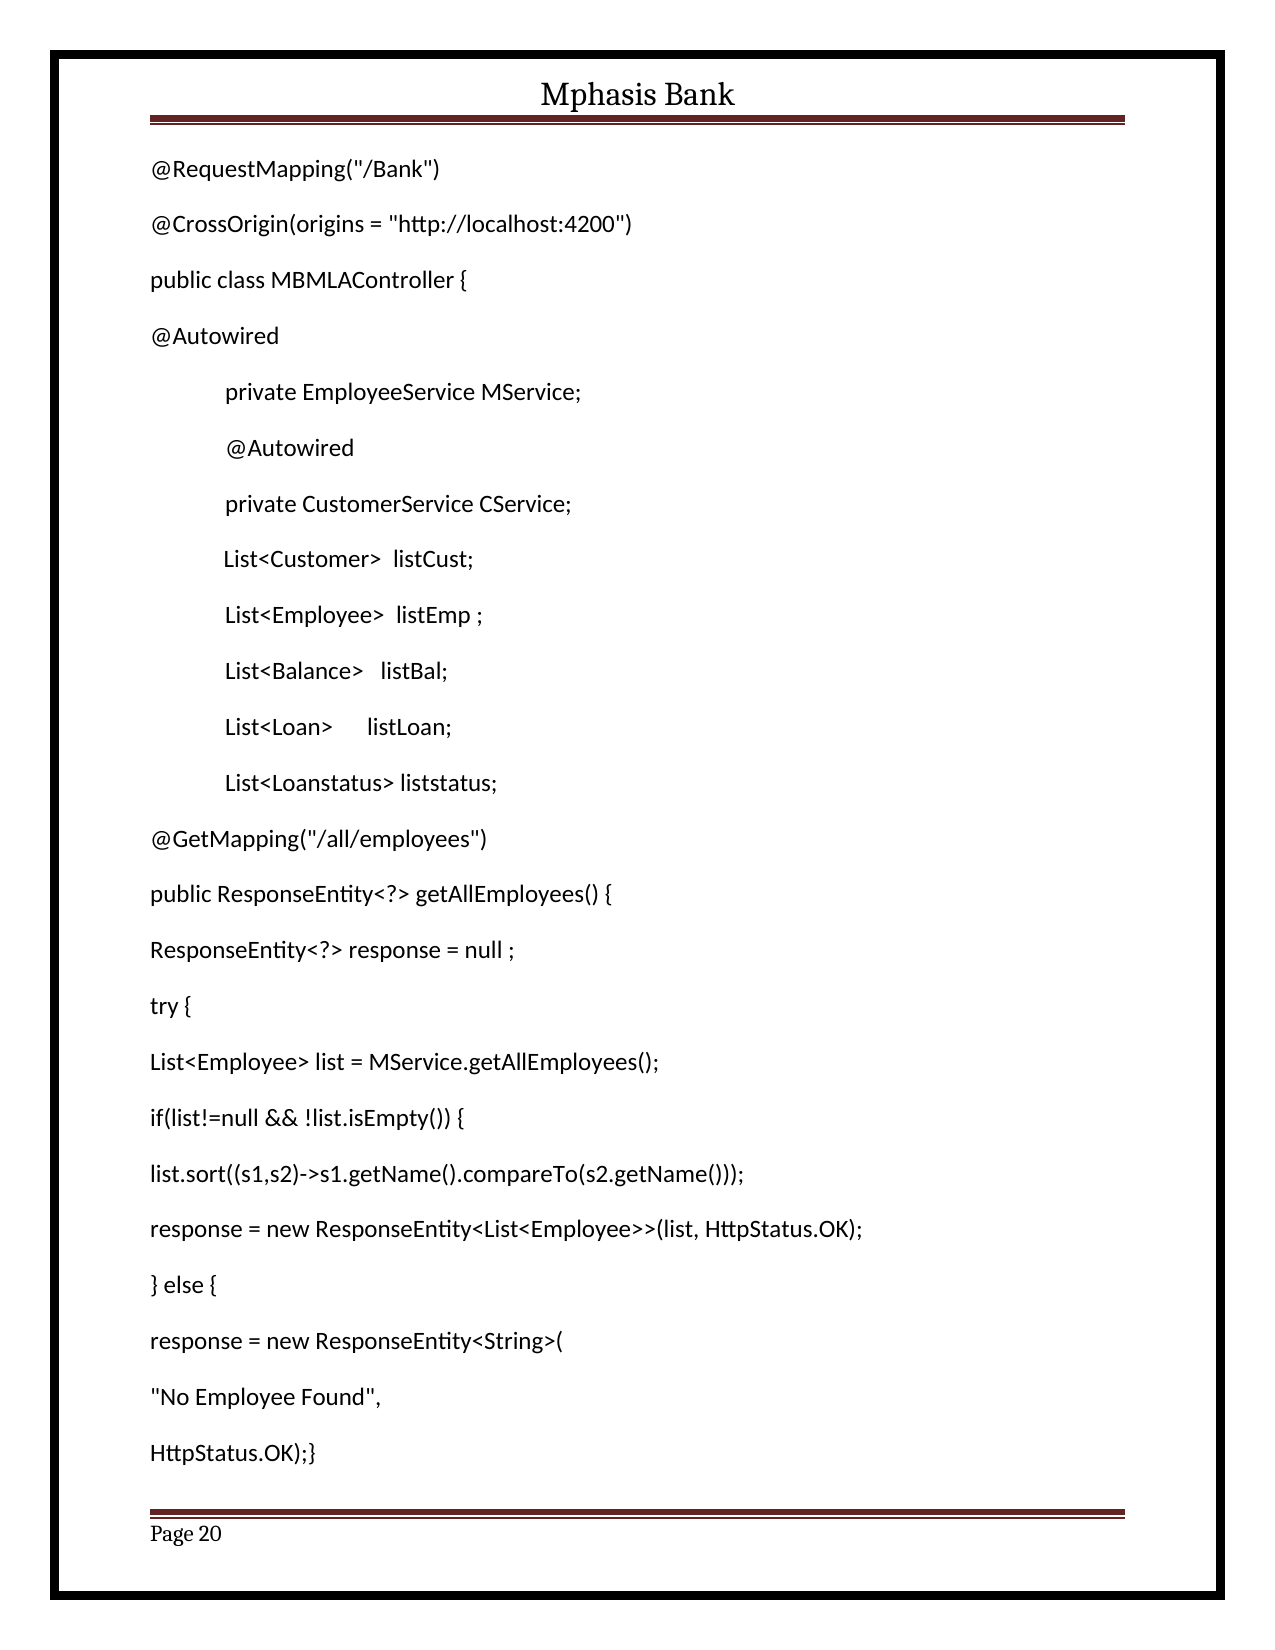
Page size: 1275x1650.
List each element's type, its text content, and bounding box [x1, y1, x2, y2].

text @Autowired [150, 432, 1125, 462]
text HttpStatus.OK);} [150, 1437, 1125, 1467]
text if(list!=null && !list.isEmpty()) { [150, 1102, 1125, 1132]
text response = new ResponseEntity<String>( [150, 1325, 1125, 1356]
text public ResponseEntity<?> getAllEmployees() { [150, 879, 1125, 909]
text @CrossOrigin(origins = "http://localhost:4200") [150, 209, 1125, 239]
text List<Balance> listBal; [150, 655, 1125, 686]
text List<Employee> list = MService.getAllEmployees(); [150, 1046, 1125, 1077]
text list.sort((s1,s2)->s1.getName().compareTo(s2.getName())); [150, 1158, 1125, 1188]
text ResponseEntity<?> response = null ; [150, 934, 1125, 965]
text "No Employee Found", [150, 1381, 1125, 1412]
text @RequestMapping("/Bank") [150, 153, 1125, 183]
text private CustomerService CService; [150, 488, 1125, 518]
text @GetMapping("/all/employees") [150, 823, 1125, 853]
text @Autowired [150, 320, 1125, 351]
text List<Customer> listCust; [150, 544, 1125, 574]
text private EmployeeService MService; [150, 376, 1125, 407]
text } else { [150, 1269, 1125, 1300]
text List<Loanstatus> liststatus; [150, 767, 1125, 797]
text try { [150, 990, 1125, 1021]
text List<Loan> listLoan; [150, 711, 1125, 742]
text public class MBMLAController { [150, 264, 1125, 295]
text response = new ResponseEntity<List<Employee>>(list, HttpStatus.OK); [150, 1214, 1125, 1244]
text List<Employee> listEmp ; [150, 599, 1125, 630]
